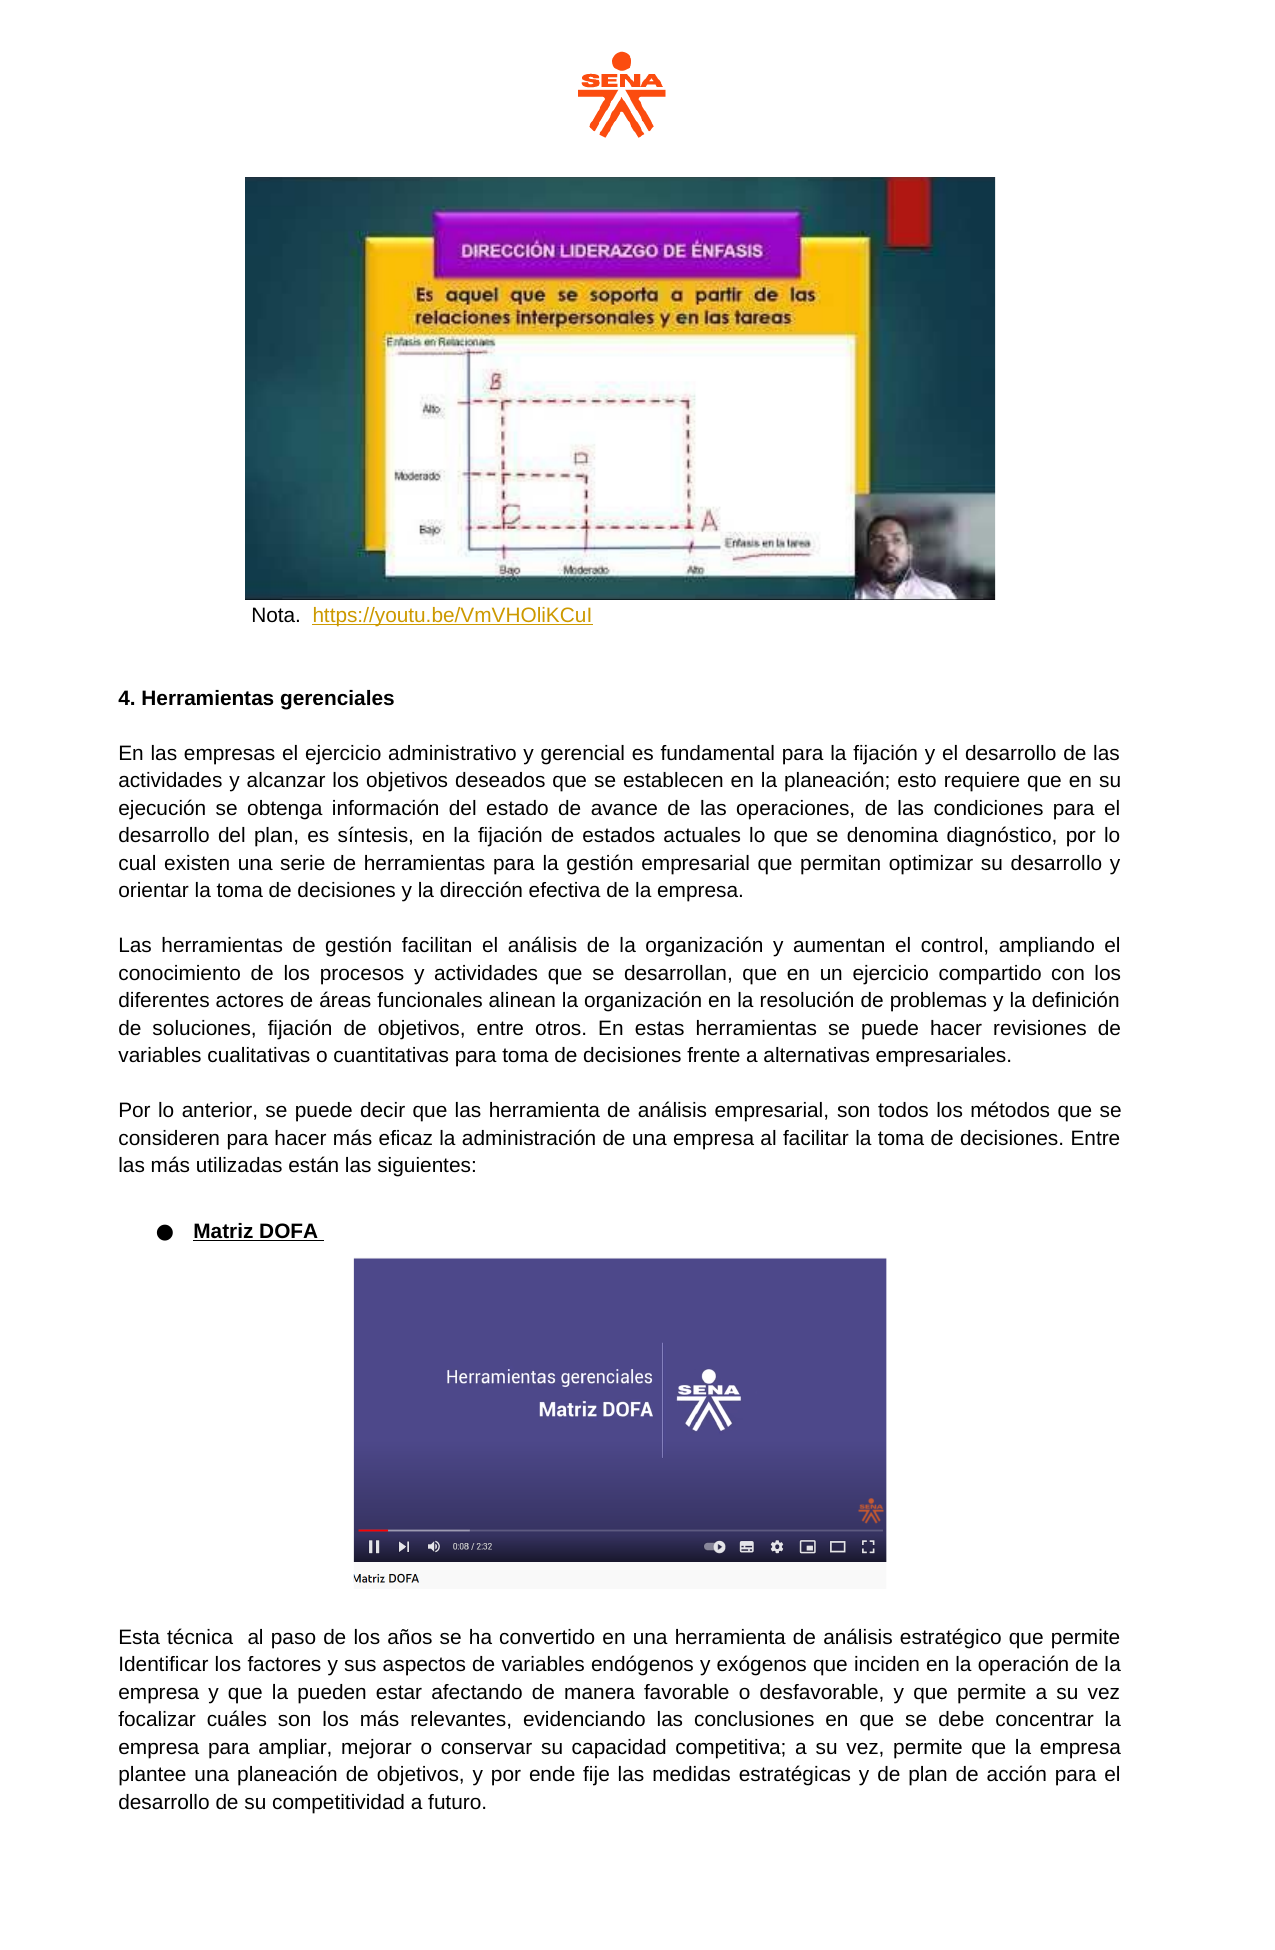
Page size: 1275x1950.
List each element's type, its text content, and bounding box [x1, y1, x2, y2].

picture [568, 48, 672, 142]
text 4. Herramientas gerenciales [118, 686, 1122, 709]
text Nota. https://youtu.be/VmVHOliKCuI [251, 603, 1122, 627]
text Esta técnica al paso de los años se ha convertido en una herramienta de análisis estratégico que permite Identificar los factores y sus aspectos de variables endógenos y exógenos que inciden en la operación de la empresa y que la pueden estar afectando de manera favorable o desfavorable, y que permite a su vez focalizar cuáles son los más relevantes, evidenciando las conclusiones en que se debe concentrar la empresa para ampliar, mejorar o conservar su capacidad competitiva; a su vez, permite que la empresa plantee una planeación de objetivos, y por ende fije las medidas estratégicas y de plan de acción para el desarrollo de su competitividad a futuro. [118, 1625, 1122, 1814]
list Matriz DOFA [156, 1208, 1122, 1251]
picture [353, 1257, 887, 1589]
picture [245, 177, 996, 600]
text Las herramientas de gestión facilitan el análisis de la organización y aumentan el control, ampliando el conocimiento de los procesos y actividades que se desarrollan, que en un ejercicio compartido con los diferentes actores de áreas funcionales alinean la organización en la resolución de problemas y la definición de soluciones, fijación de objetivos, entre otros. En estas herramientas se puede hacer revisiones de variables cualitativas o cuantitativas para toma de decisiones frente a alternativas empresariales. [118, 933, 1122, 1067]
text Por lo anterior, se puede decir que las herramienta de análisis empresarial, son todos los métodos que se consideren para hacer más eficaz la administración de una empresa al facilitar la toma de decisiones. Entre las más utilizadas están las siguientes: [118, 1098, 1122, 1177]
text En las empresas el ejercicio administrativo y gerencial es fundamental para la fijación y el desarrollo de las actividades y alcanzar los objetivos deseados que se establecen en la planeación; esto requiere que en su ejecución se obtenga información del estado de avance de las operaciones, de las condiciones para el desarrollo del plan, es síntesis, en la fijación de estados actuales lo que se denomina diagnóstico, por lo cual existen una serie de herramientas para la gestión empresarial que permitan optimizar su desarrollo y orientar la toma de decisiones y la dirección efectiva de la empresa. [118, 741, 1122, 902]
